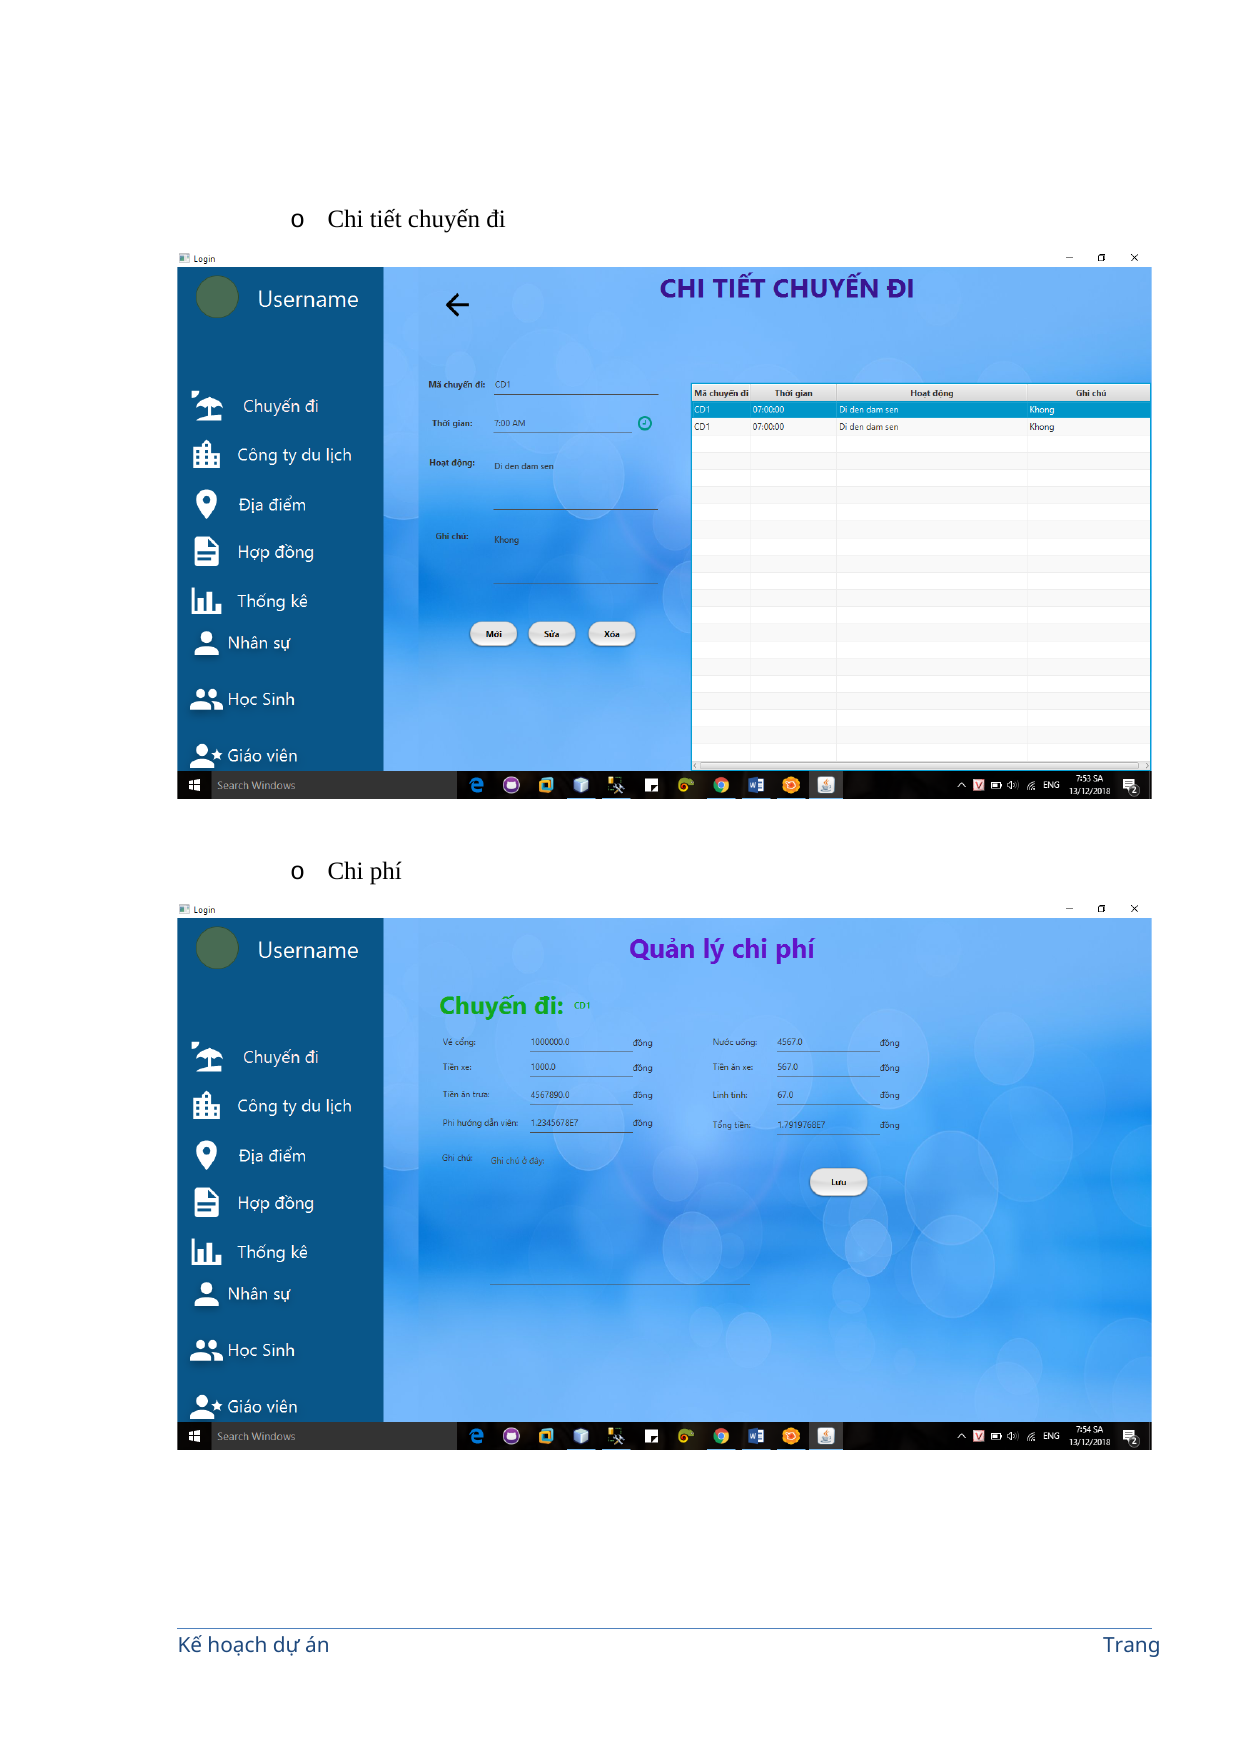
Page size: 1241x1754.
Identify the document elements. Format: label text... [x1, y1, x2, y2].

picture [177, 902, 1152, 1450]
list Chi tiết chuyến đi [290, 204, 1152, 235]
list Chi phí [290, 856, 1152, 887]
picture [693, 418, 1149, 769]
picture [177, 250, 1152, 799]
picture [693, 385, 1149, 400]
